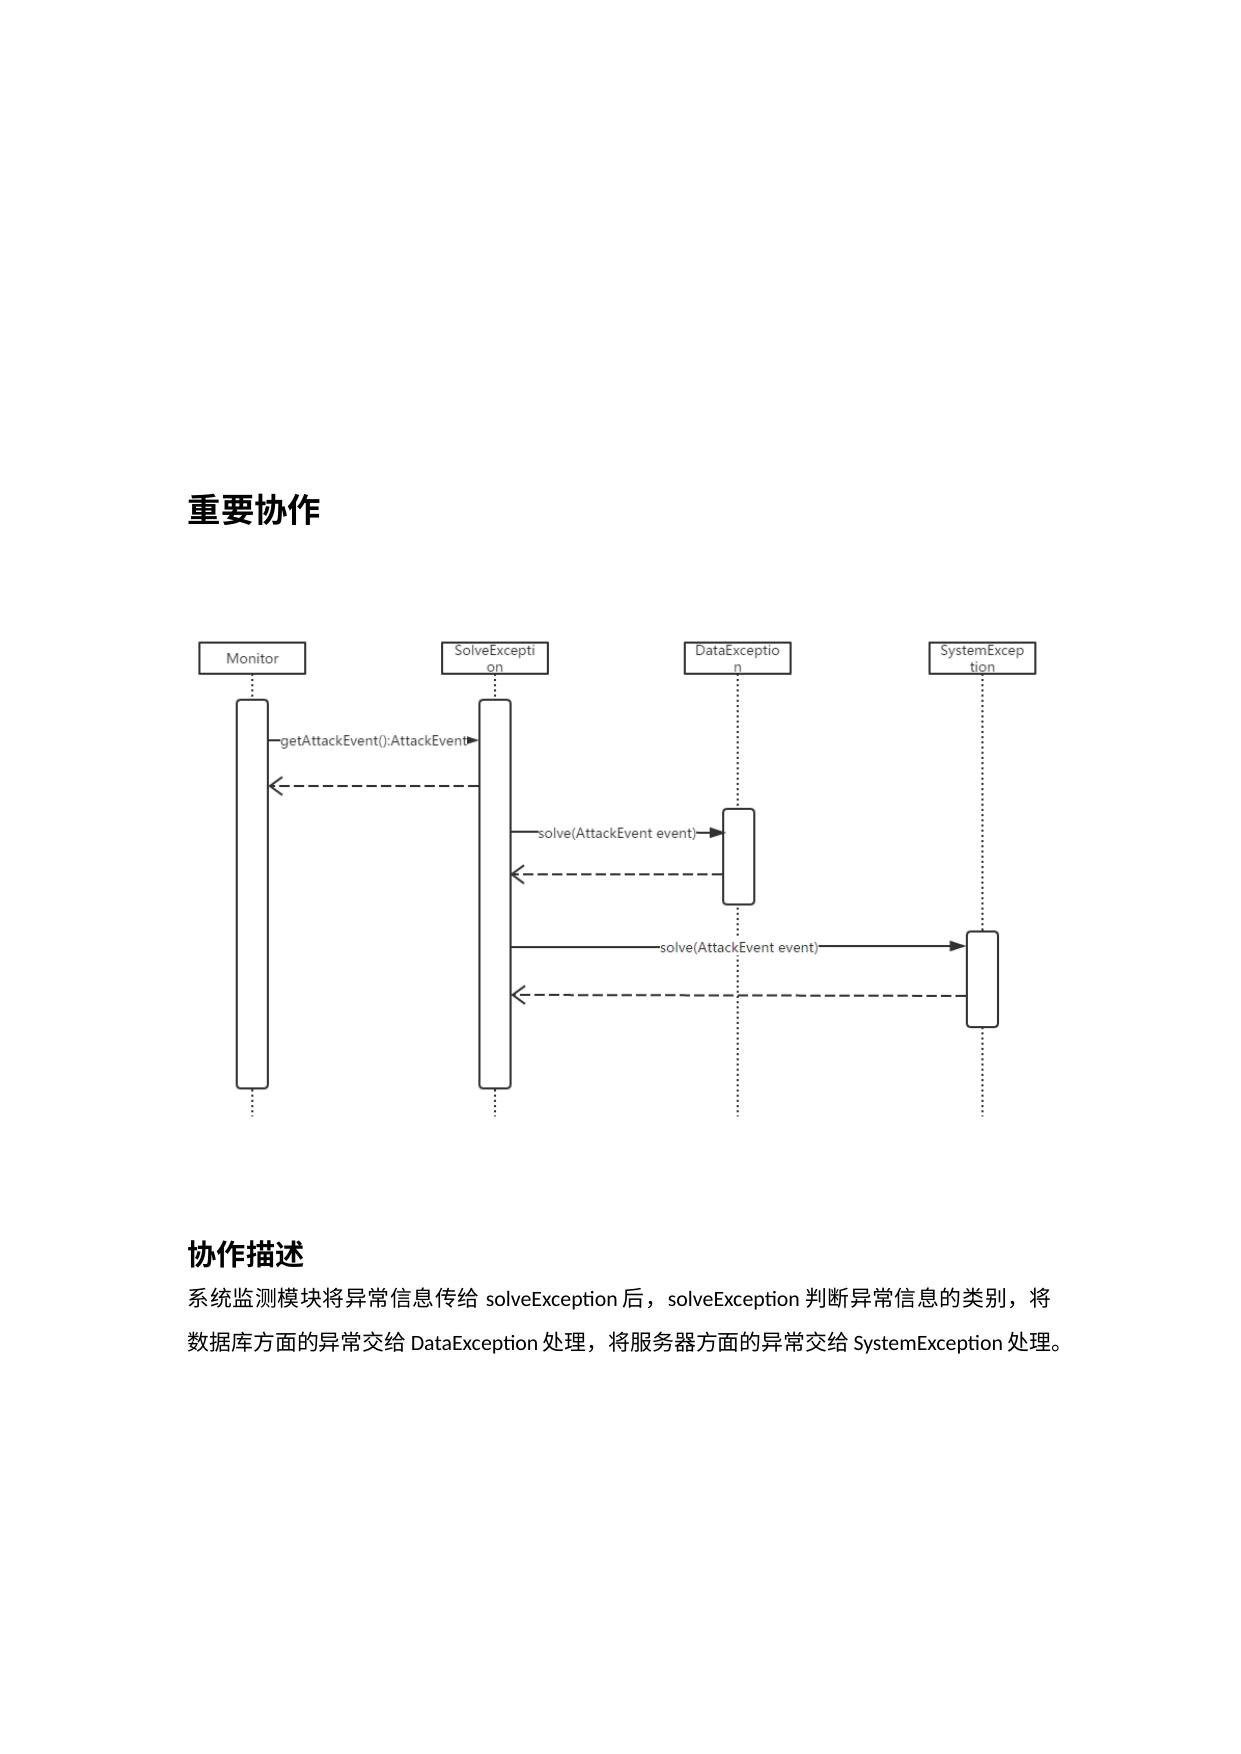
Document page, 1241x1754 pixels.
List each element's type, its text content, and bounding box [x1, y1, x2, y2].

text 协作描述 [187, 1231, 1053, 1275]
picture [187, 626, 1053, 1130]
text 系统监测模块将异常信息传给solveException后，solveException判断异常信息的类别，将数据库方面的异常交给DataException处理，将服务器方面的异常交给SystemException处理。 [187, 1275, 1053, 1363]
subtitle 重要协作 [187, 463, 1053, 552]
